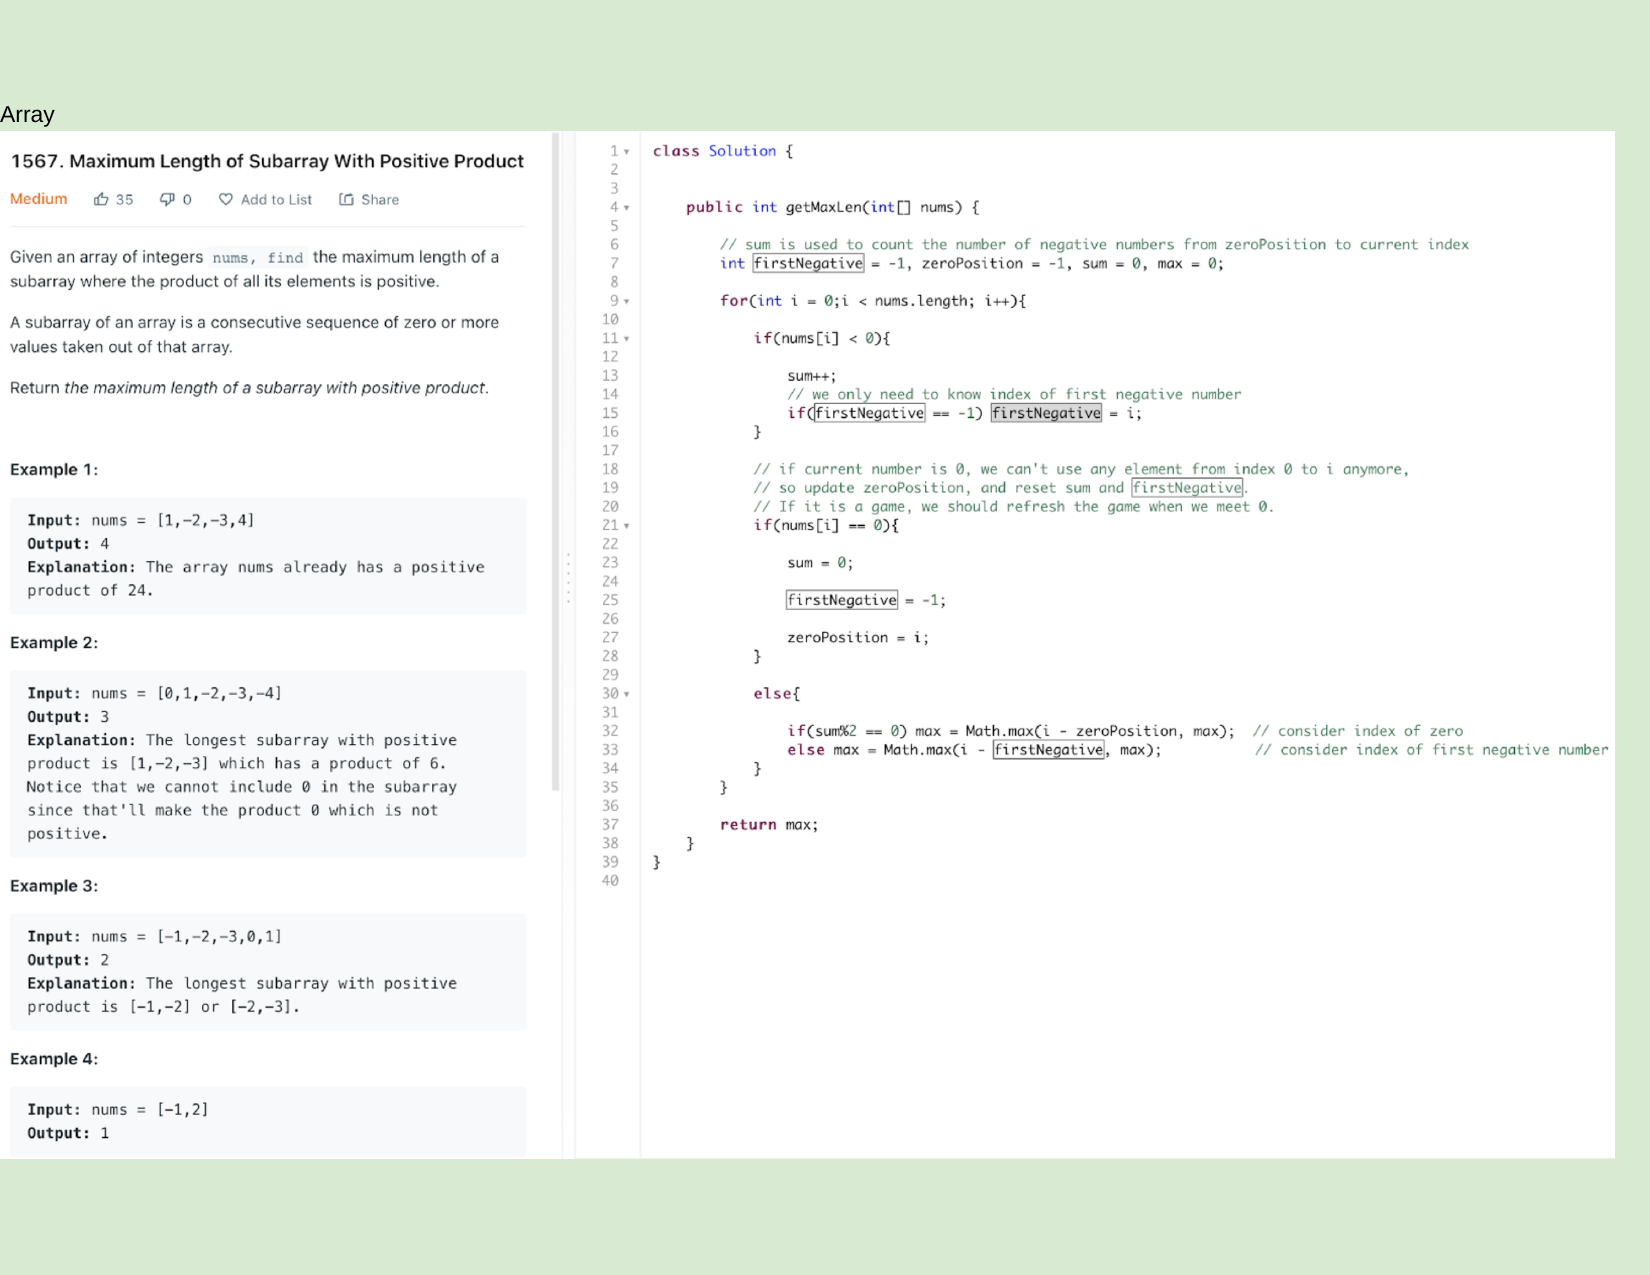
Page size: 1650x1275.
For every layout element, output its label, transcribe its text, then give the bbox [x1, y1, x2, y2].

text Array [0, 101, 1650, 128]
picture [0, 131, 1618, 1159]
